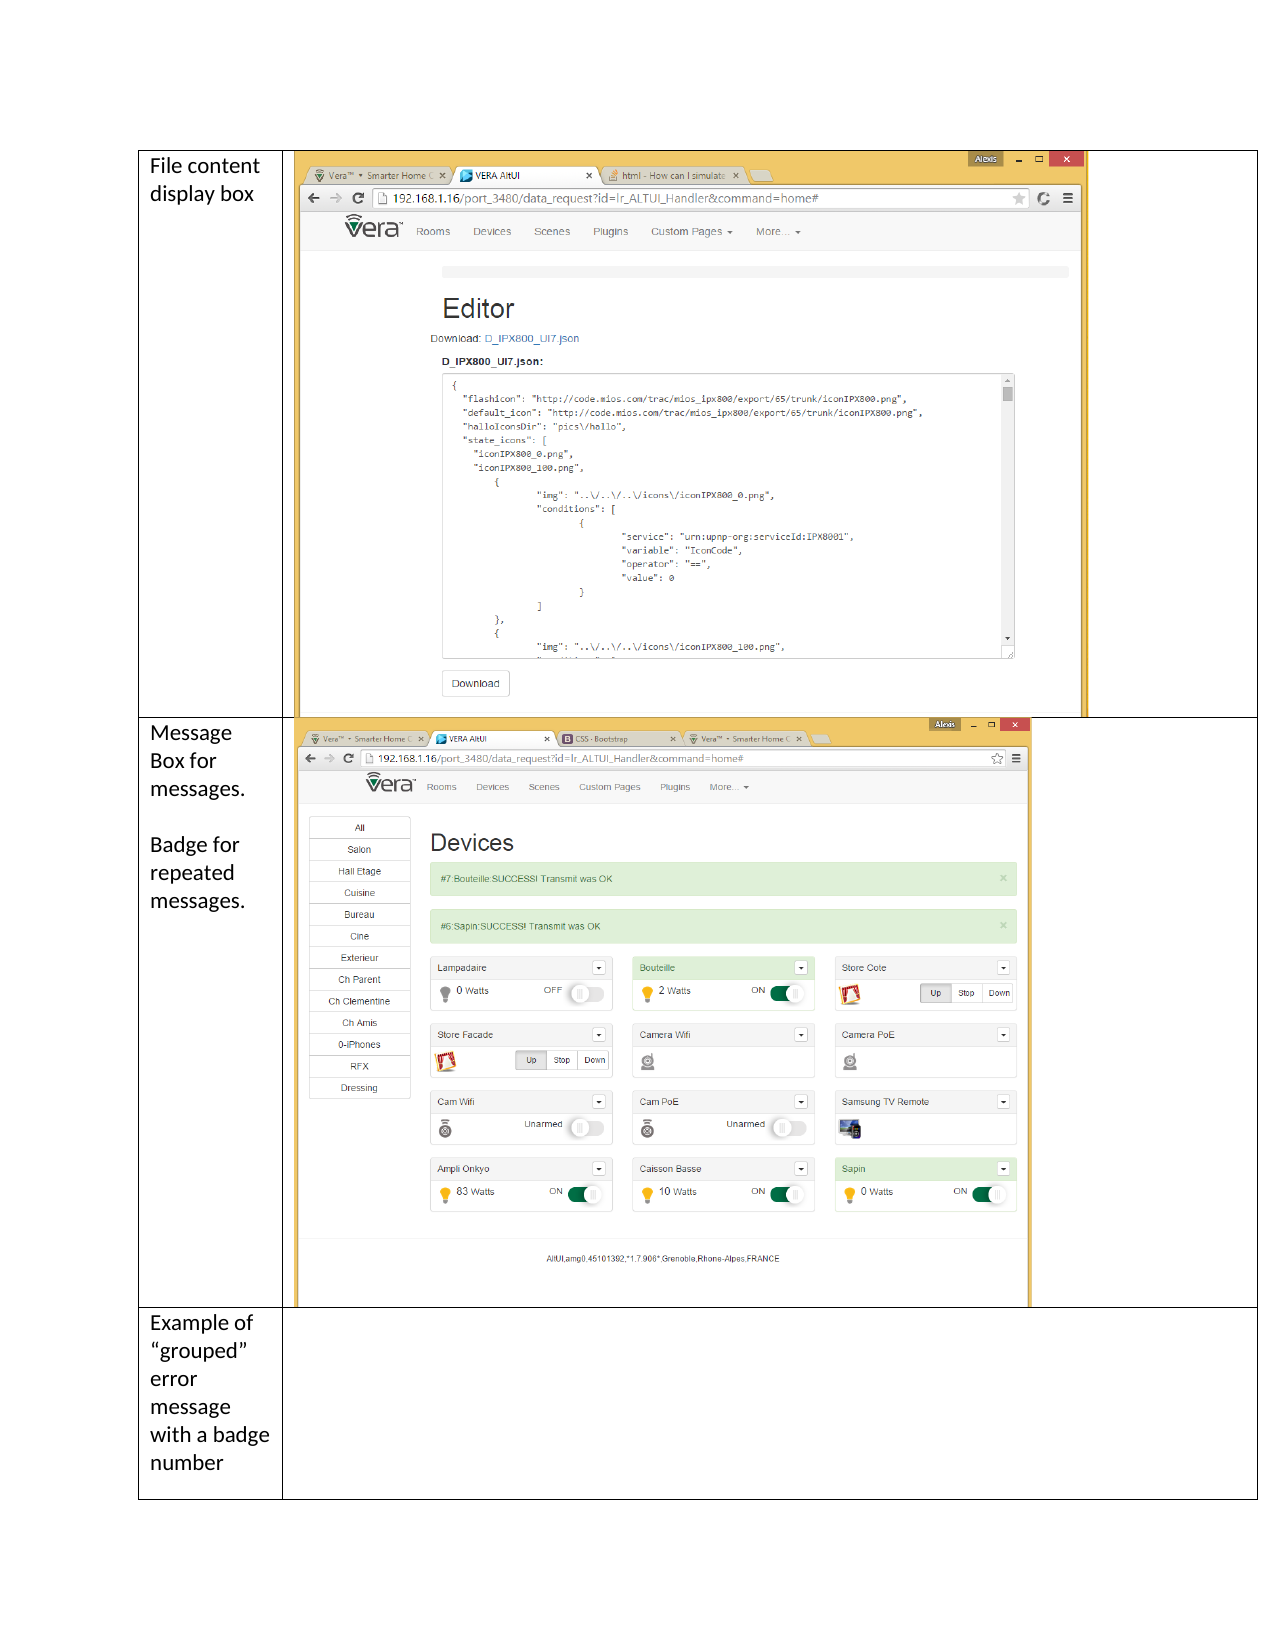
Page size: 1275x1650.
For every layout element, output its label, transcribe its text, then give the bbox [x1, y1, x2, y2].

table_cell [1032, 718, 1257, 1307]
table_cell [139, 1308, 282, 1499]
table_cell [283, 718, 294, 1307]
table_cell File content display box [139, 151, 282, 717]
table_cell Message Box for messages. Badge for repeated messages. [139, 718, 282, 1307]
table_cell [283, 1308, 1257, 1499]
table_cell [1089, 151, 1257, 717]
picture [294, 151, 1089, 1307]
table_cell [283, 151, 294, 717]
